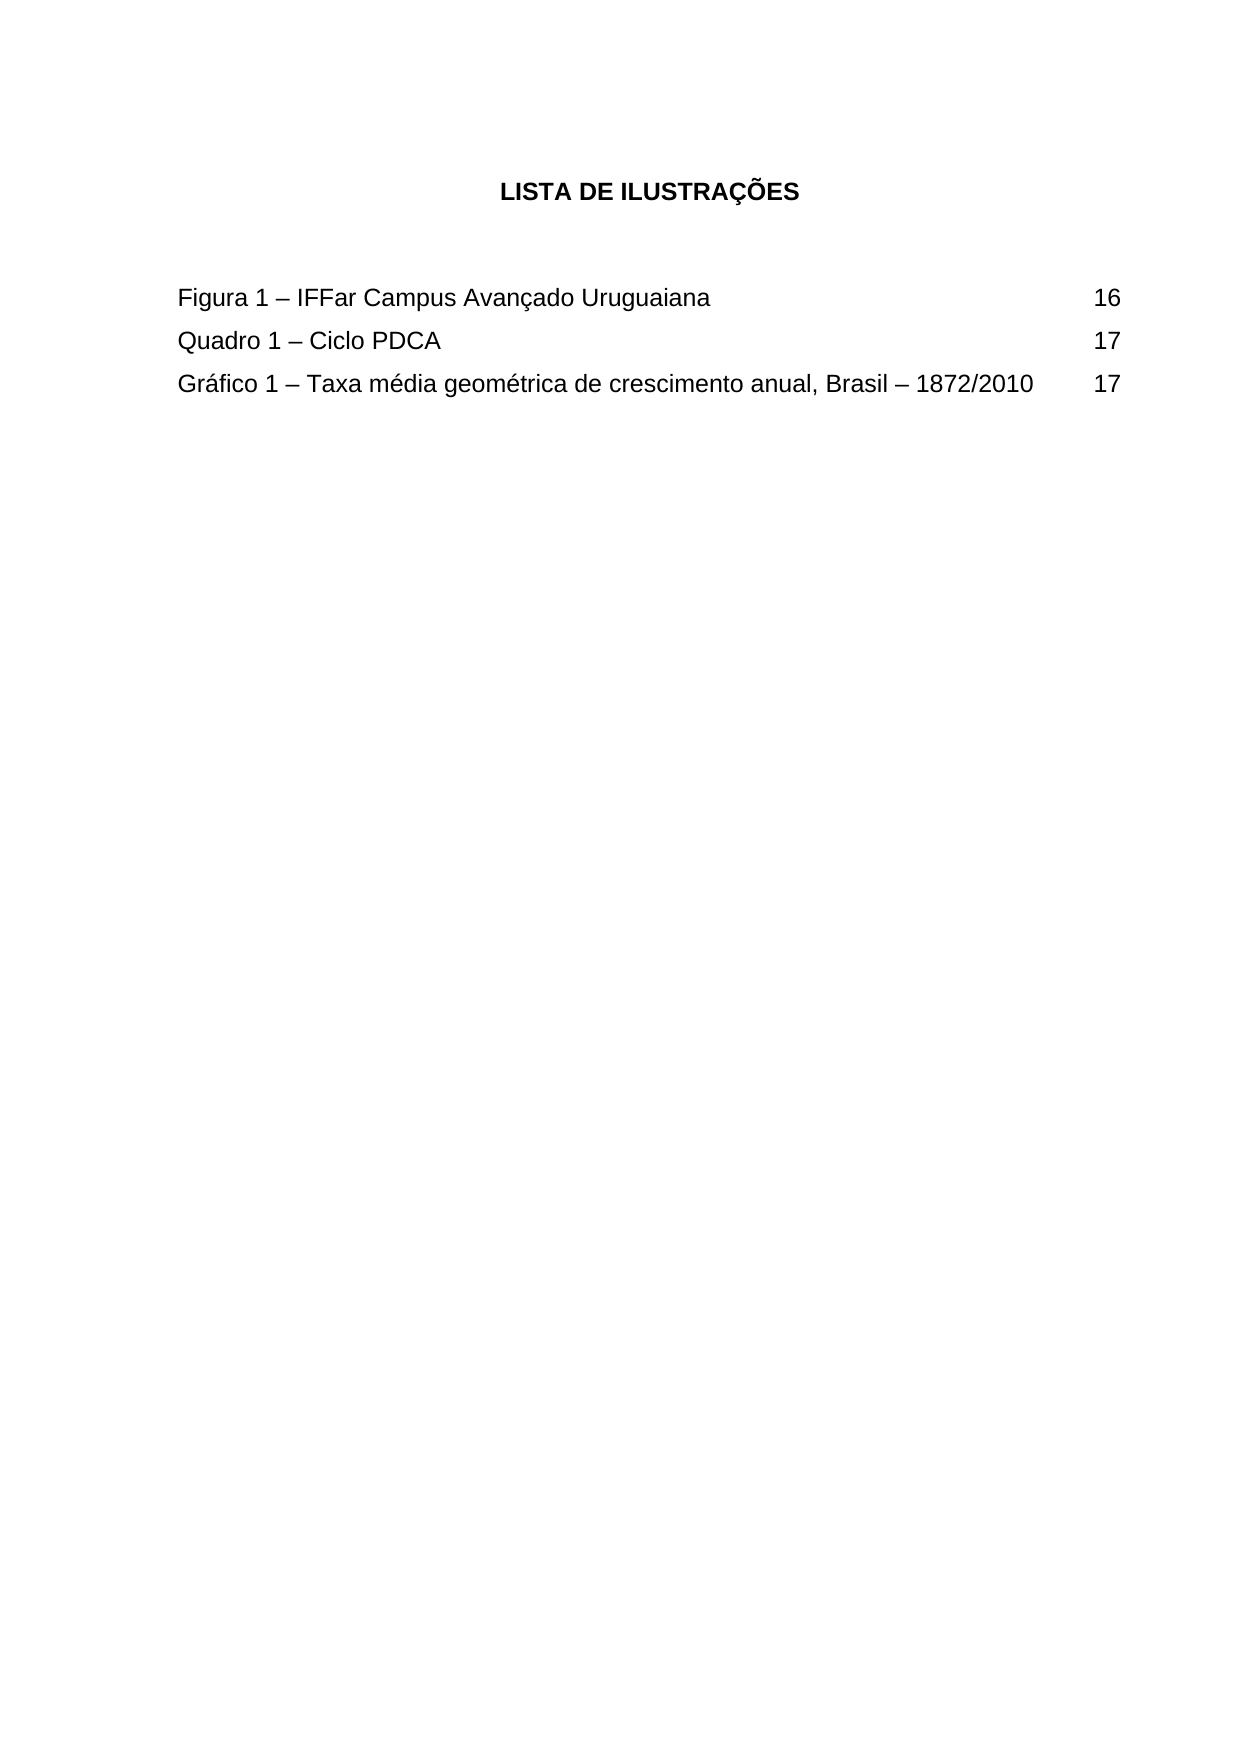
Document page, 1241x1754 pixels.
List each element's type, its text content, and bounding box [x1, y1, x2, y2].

text LISTA DE ILUSTRAÇÕES [177, 177, 1122, 206]
